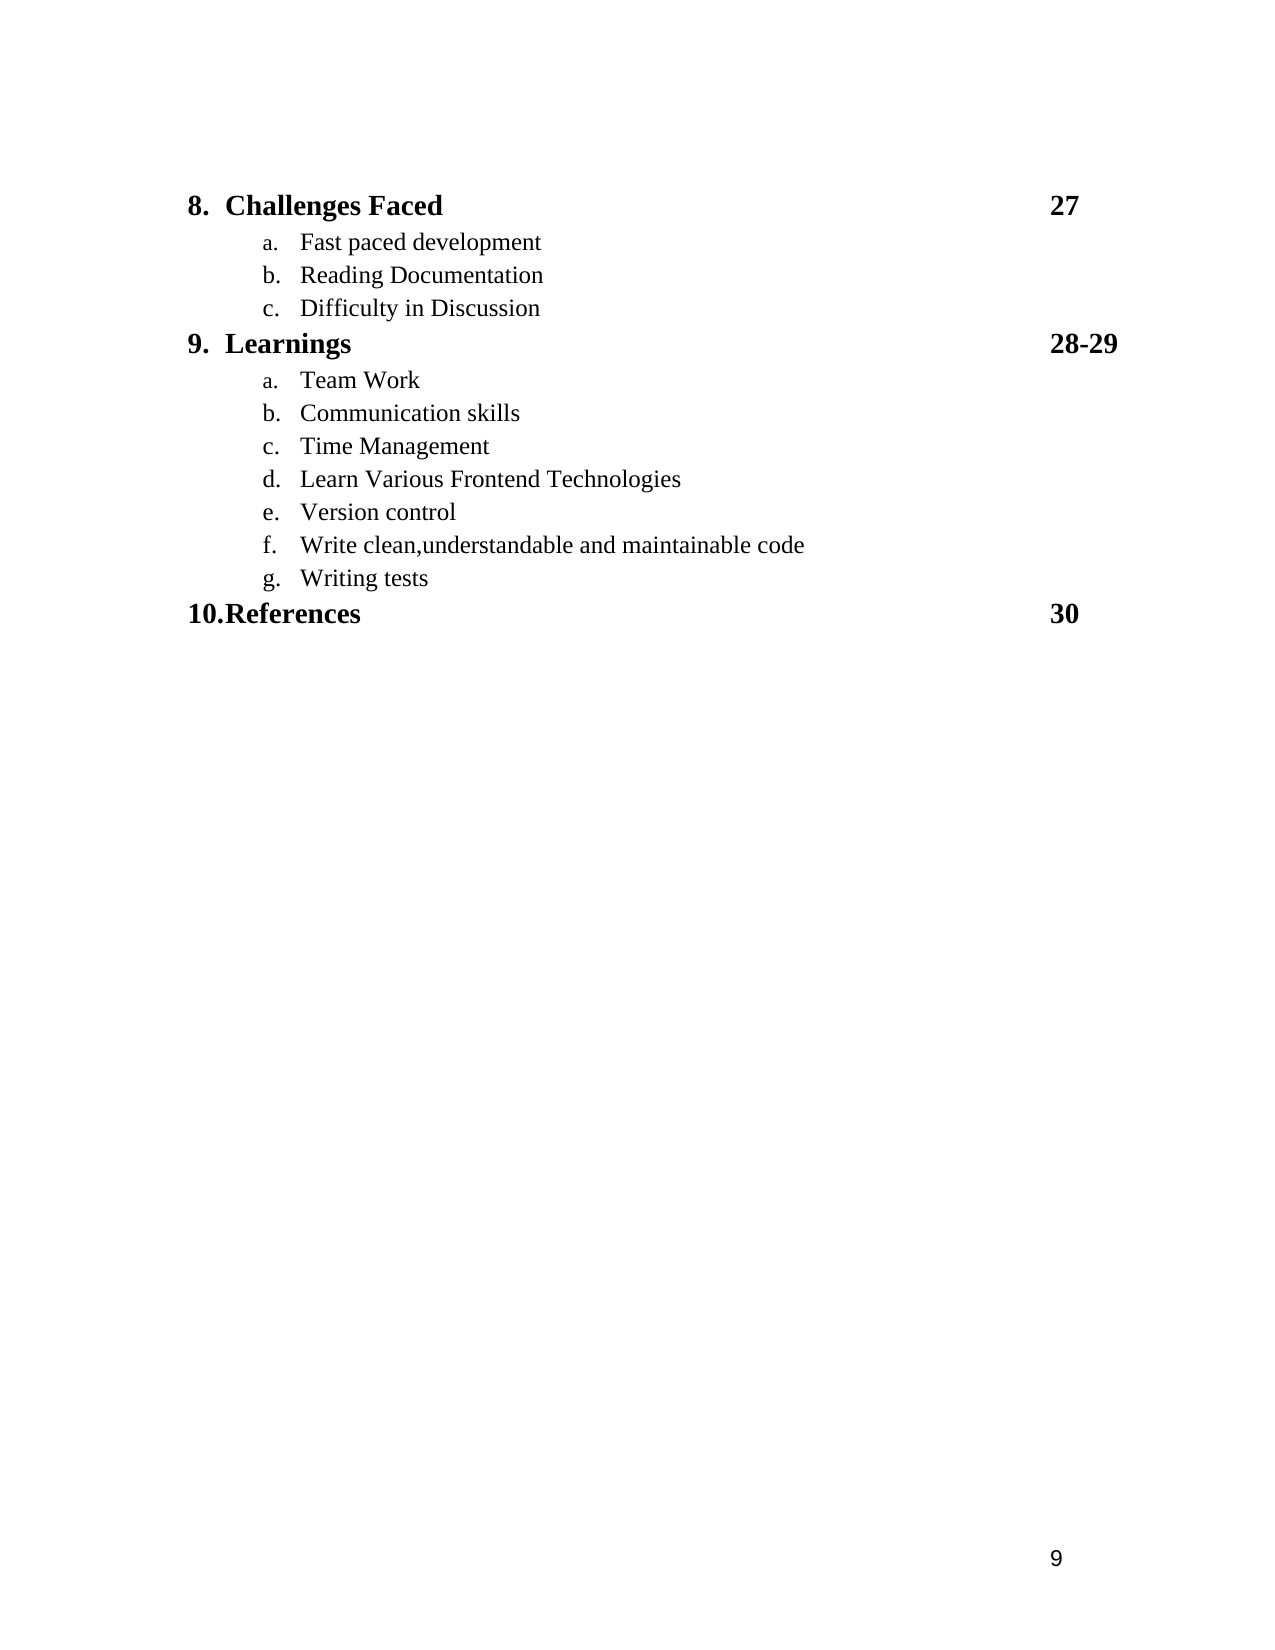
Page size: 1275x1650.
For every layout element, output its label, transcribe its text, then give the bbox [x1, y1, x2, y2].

list Reading Documentation [262, 260, 1125, 289]
list Writing tests [262, 563, 1125, 592]
list Challenges Faced 27 [187, 188, 1125, 222]
list References 30 [187, 596, 1125, 629]
list Version control [262, 497, 1125, 526]
list Write clean,understandable and maintainable code [262, 530, 1125, 558]
list Learn Various Frontend Technologies [262, 464, 1125, 492]
list Team Work [262, 365, 1125, 393]
list Learnings 28-29 [187, 326, 1125, 360]
list Fast paced development [262, 227, 1125, 256]
list Communication skills [262, 398, 1125, 426]
list Time Management [262, 431, 1125, 459]
list Difficulty in Discussion [262, 293, 1125, 322]
